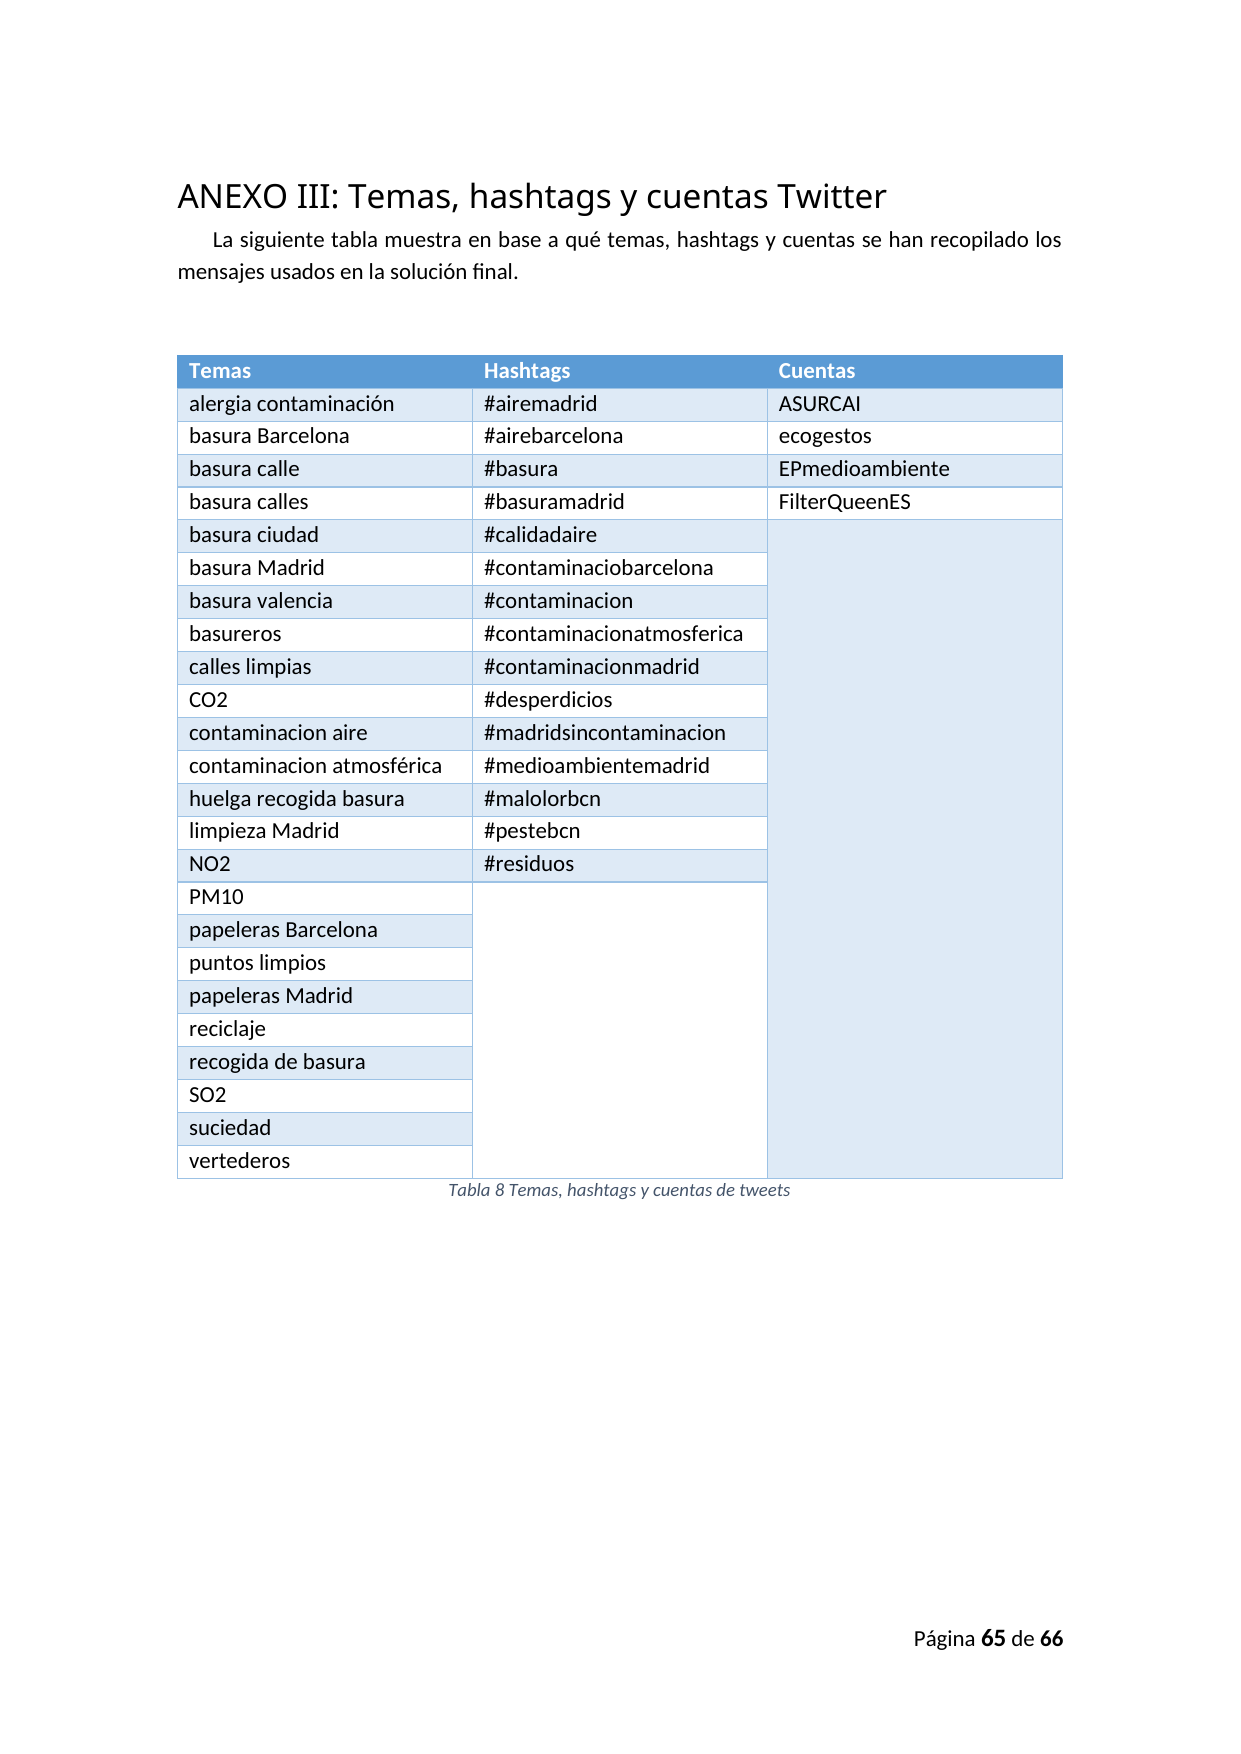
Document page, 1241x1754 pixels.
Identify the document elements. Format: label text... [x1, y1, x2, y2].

table_cell [768, 520, 1062, 1178]
table_cell #contaminacion [473, 586, 767, 618]
table_cell #basura [473, 455, 767, 486]
table_cell vertederos [178, 1146, 472, 1178]
table_cell ASURCAI [768, 389, 1062, 421]
table_cell NO2 [178, 850, 472, 881]
table_cell basura Madrid [178, 553, 472, 585]
table_cell papeleras Madrid [178, 981, 472, 1013]
table_cell alergia contaminación [178, 389, 472, 421]
table_cell FilterQueenES [768, 488, 1062, 519]
table_cell huelga recogida basura [178, 784, 472, 816]
table_header Cuentas [768, 356, 1062, 388]
table_cell #malolorbcn [473, 784, 767, 816]
table_cell limpieza Madrid [178, 817, 472, 848]
table_cell recogida de basura [178, 1047, 472, 1079]
table_cell #airemadrid [473, 389, 767, 421]
table_cell PM10 [178, 883, 472, 914]
subtitle ANEXO III: Temas, hashtags y cuentas Twitter [177, 173, 1063, 218]
table_header Hashtags [473, 356, 767, 388]
table_cell #airebarcelona [473, 422, 767, 453]
table_cell [473, 883, 767, 1178]
text La siguiente tabla muestra en base a qué temas, hashtags y cuentas se han recopilado los mensajes usados en la solución final. [177, 225, 1063, 285]
table_cell #basuramadrid [473, 488, 767, 519]
table_cell #contaminaciobarcelona [473, 553, 767, 585]
table_cell ecogestos [768, 422, 1062, 453]
table_cell CO2 [178, 685, 472, 717]
table_cell #medioambientemadrid [473, 751, 767, 783]
table_cell #pestebcn [473, 817, 767, 848]
table_cell contaminacion atmosférica [178, 751, 472, 783]
table_cell SO2 [178, 1080, 472, 1112]
table_cell EPmedioambiente [768, 455, 1062, 486]
table_cell #madridsincontaminacion [473, 718, 767, 750]
table_cell basura valencia [178, 586, 472, 618]
table_cell suciedad [178, 1113, 472, 1145]
table_cell papeleras Barcelona [178, 915, 472, 947]
table_header Temas [178, 356, 472, 388]
table_cell basura ciudad [178, 520, 472, 552]
table_cell puntos limpios [178, 948, 472, 980]
table_cell basura calles [178, 488, 472, 519]
table_cell basura calle [178, 455, 472, 486]
table_cell #contaminacionmadrid [473, 652, 767, 684]
table_cell #calidadaire [473, 520, 767, 552]
table_cell contaminacion aire [178, 718, 472, 750]
table_cell basureros [178, 619, 472, 651]
table_cell calles limpias [178, 652, 472, 684]
table_cell #contaminacionatmosferica [473, 619, 767, 651]
table_cell basura Barcelona [178, 422, 472, 453]
table_cell #residuos [473, 850, 767, 881]
table_cell #desperdicios [473, 685, 767, 717]
table_cell reciclaje [178, 1014, 472, 1046]
